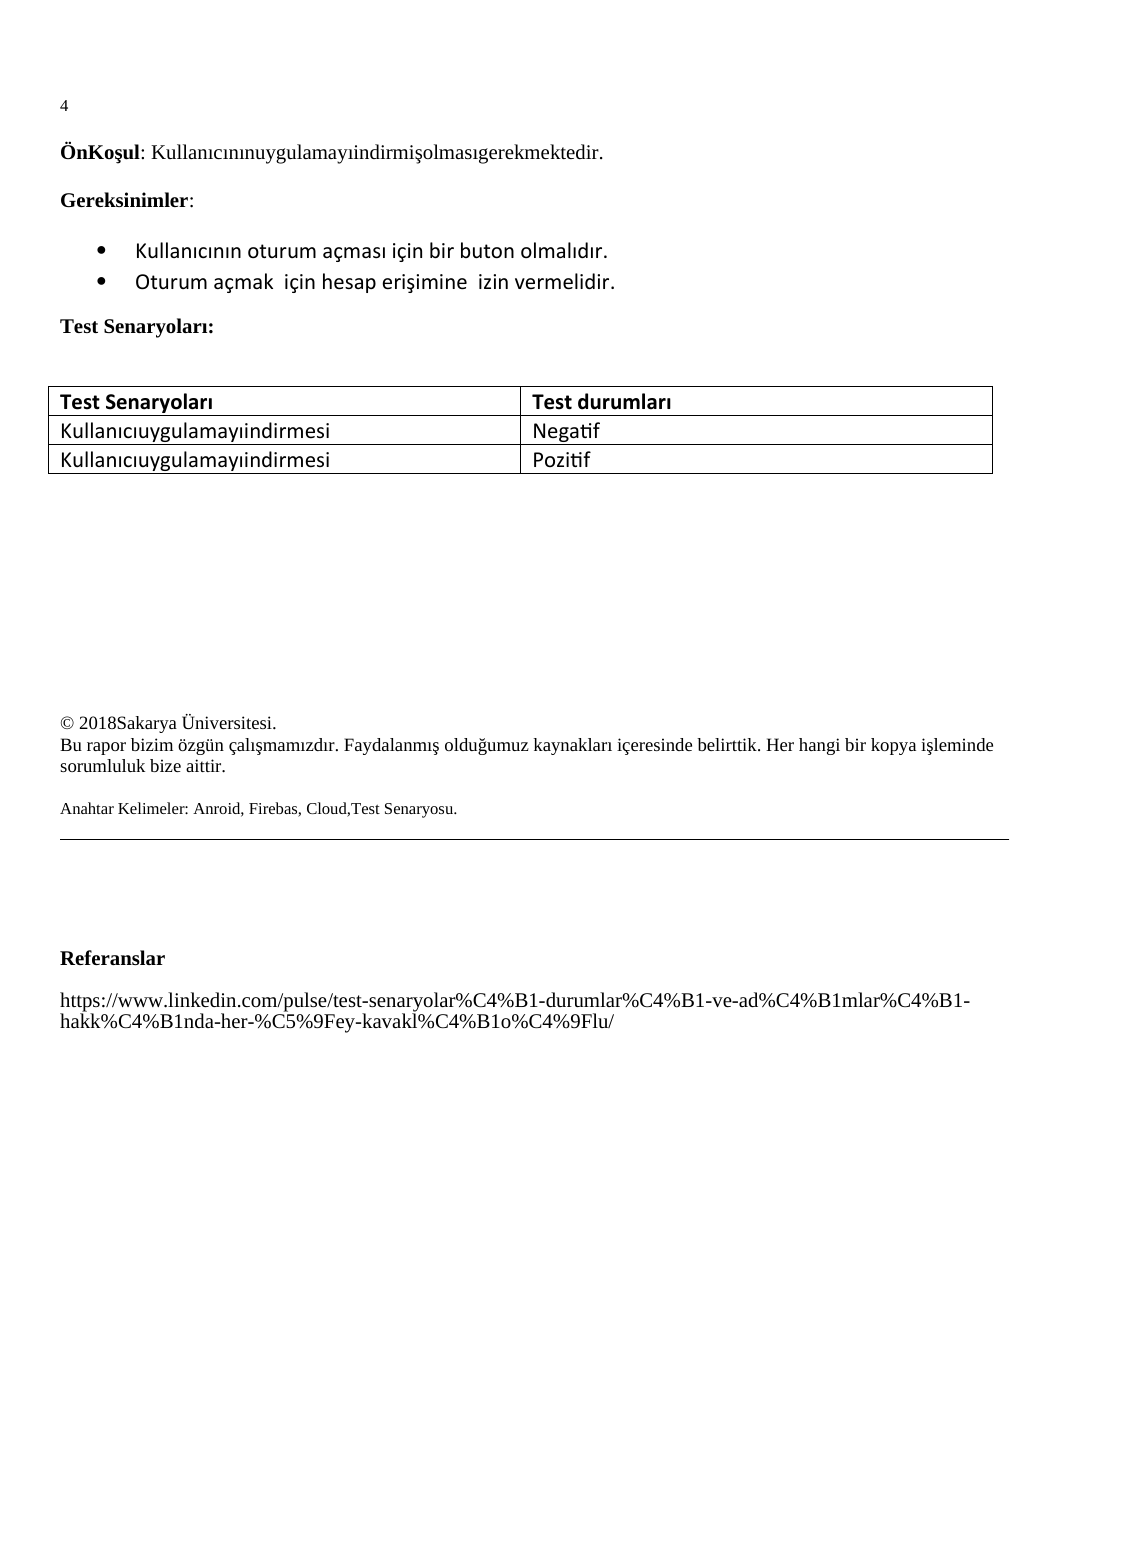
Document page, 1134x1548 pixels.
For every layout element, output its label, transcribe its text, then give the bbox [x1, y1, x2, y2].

text https://www.linkedin.com/pulse/test-senaryolar%C4%B1-durumlar%C4%B1-ve-ad%C4%B1mlar%C4%B1-hakk%C4%B1nda-her-%C5%9Fey-kavakl%C4%B1o%C4%9Flu/ [60, 991, 1009, 1033]
text Referanslar [60, 947, 1009, 970]
table_header Test Senaryoları [49, 387, 520, 415]
text Bu rapor bizim özgün çalışmamızdır. Faydalanmış olduğumuz kaynakları içeresinde belirttik. Her hangi bir kopya işleminde sorumluluk bize aittir. [60, 734, 1009, 777]
table_cell Negatif [521, 416, 992, 444]
list Oturum açmak için hesap erişimine izin vermelidir. [97, 267, 1009, 295]
list Kullanıcının oturum açması için bir buton olmalıdır. [97, 237, 1009, 264]
text Gereksinimler: [60, 188, 1009, 212]
text © 2018Sakarya Üniversitesi. [60, 712, 1009, 734]
text ÖnKoşul: Kullanıcınınuygulamayıindirmişolmasıgerekmektedir. [60, 140, 1009, 164]
table_cell Kullanıcıuygulamayıindirmesi [49, 416, 520, 444]
table_cell Pozitif [521, 445, 992, 473]
table_header Test durumları [521, 387, 992, 415]
text Test Senaryoları: [60, 314, 1009, 338]
text Anahtar Kelimeler: Anroid, Firebas, Cloud,Test Senaryosu. [60, 798, 1009, 839]
table_cell Kullanıcıuygulamayıindirmesi [49, 445, 520, 473]
